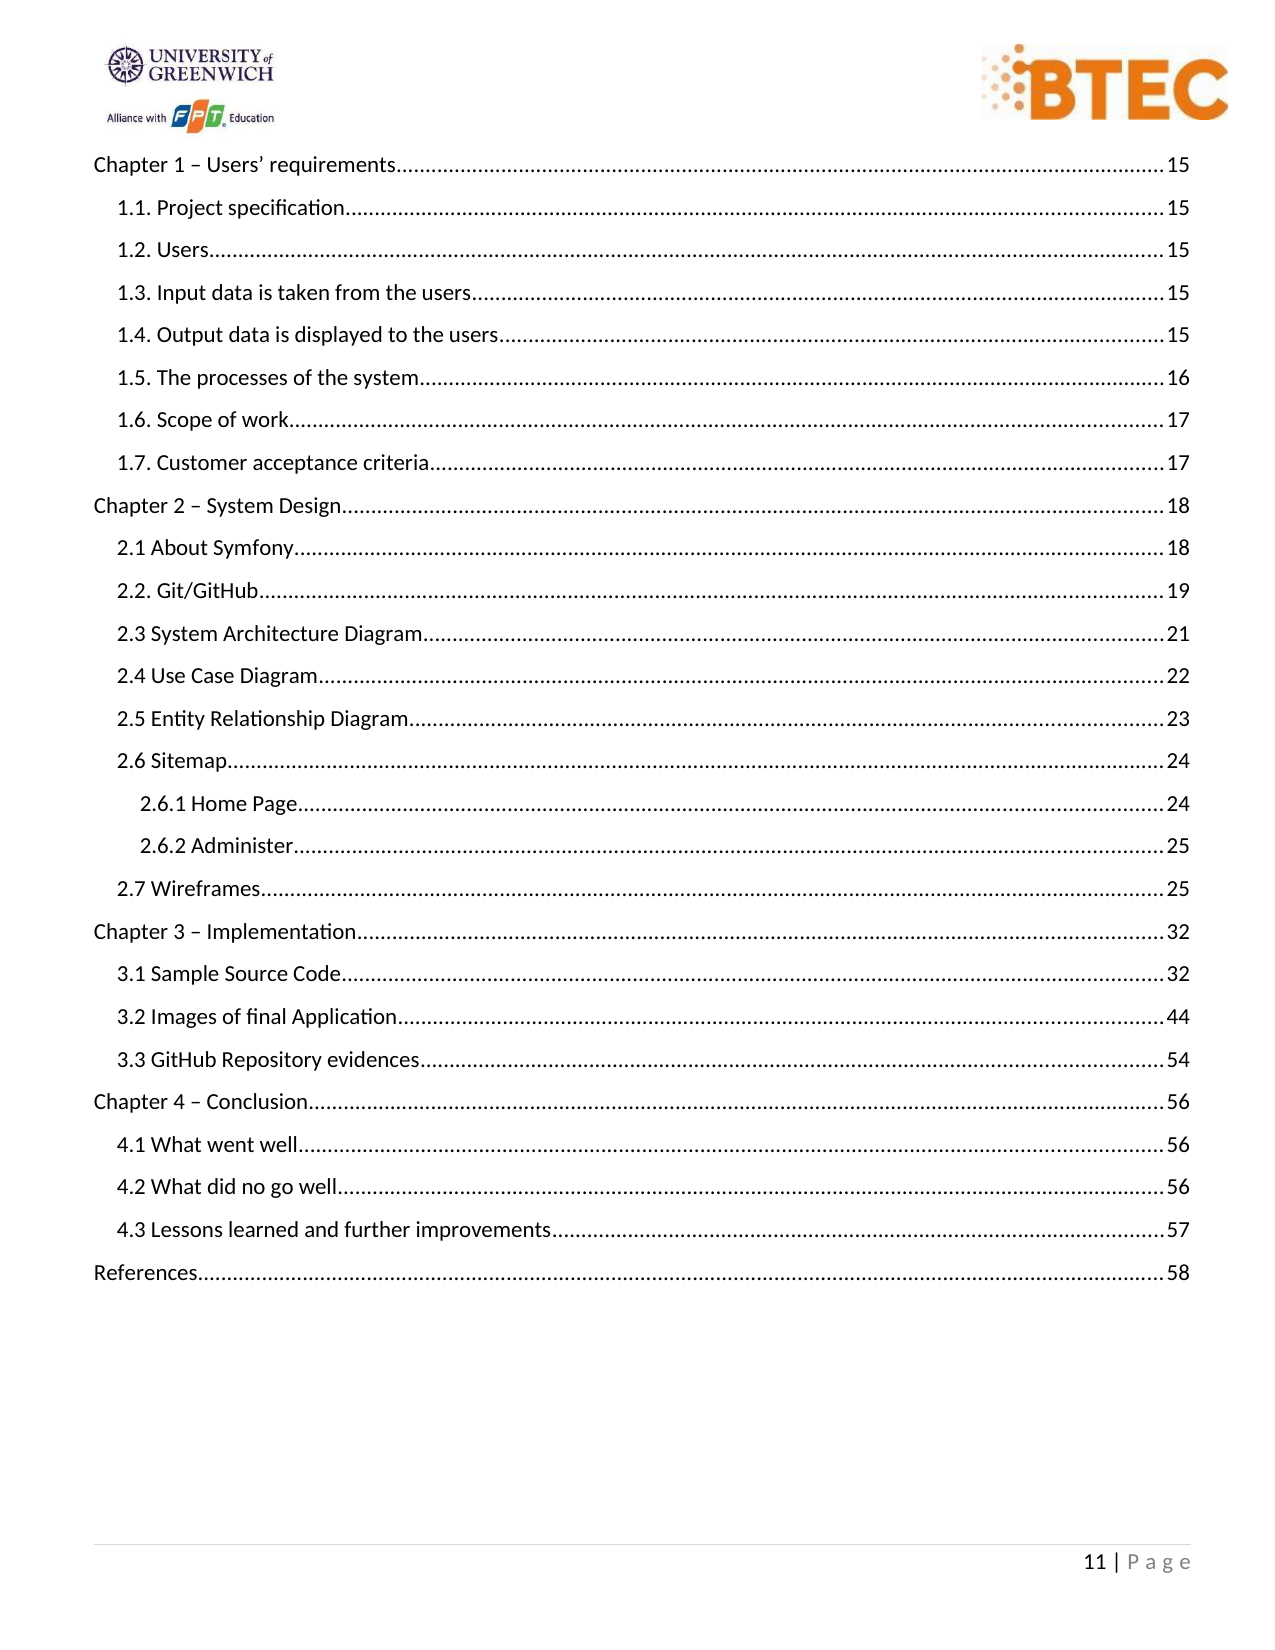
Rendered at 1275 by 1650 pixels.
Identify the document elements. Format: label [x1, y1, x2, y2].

picture [981, 44, 1229, 120]
picture [93, 32, 286, 144]
